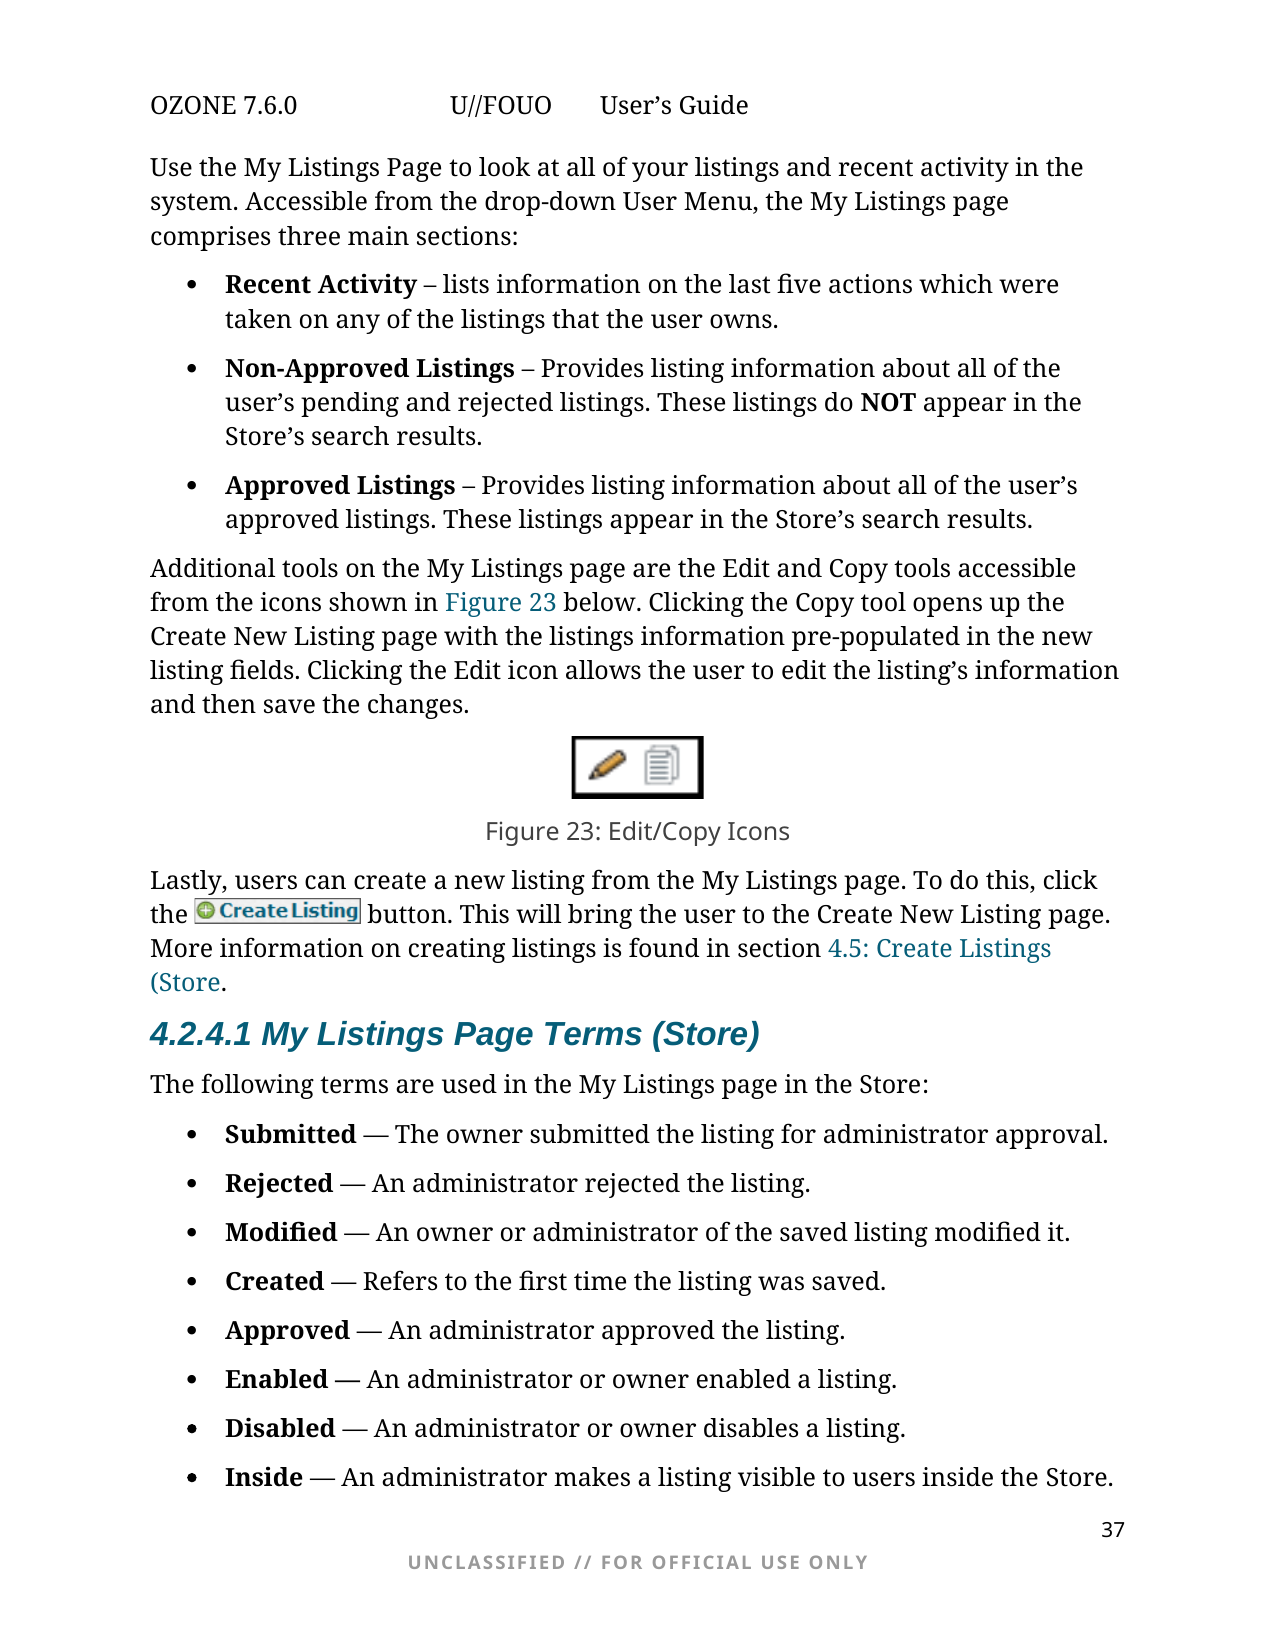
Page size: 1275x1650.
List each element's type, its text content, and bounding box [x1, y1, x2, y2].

text Additional tools on the My Listings page are the Edit and Copy tools accessible from the icons shown in Figure 23 below. Clicking the Copy tool opens up the Create New Listing page with the listings information pre-populated in the new listing fields. Clicking the Edit icon allows the user to edit the listing’s information and then save the changes. [150, 551, 1125, 721]
list Recent Activity – lists information on the last five actions which were taken on any of the listings that the user owns. [187, 267, 1125, 335]
subtitle My Listings Page Terms (Store) [150, 1014, 1125, 1052]
list Approved — An administrator approved the listing. [187, 1312, 1125, 1347]
list Enabled — An administrator or owner enabled a listing. [187, 1362, 1125, 1396]
text Figure 23: Edit/Copy Icons [150, 813, 1125, 847]
list Inside — An administrator makes a listing visible to users inside the Store. [187, 1460, 1125, 1494]
list Disabled — An administrator or owner disables a listing. [187, 1411, 1125, 1445]
list Non-Approved Listings – Provides listing information about all of the user’s pending and rejected listings. These listings do NOT appear in the Store’s search results. [187, 350, 1125, 452]
list Modified — An owner or administrator of the saved listing modified it. [187, 1214, 1125, 1248]
text Lastly, users can create a new listing from the My Listings page. To do this, click the button. This will bring the user to the Create New Listing page. More information on creating listings is found in section 4.5: Create Listings (Store. [150, 862, 1125, 999]
text The following terms are used in the My Listings page in the Store: [150, 1067, 1125, 1101]
picture [194, 898, 361, 924]
list Created — Refers to the first time the listing was saved. [187, 1263, 1125, 1297]
picture [571, 736, 704, 799]
list Submitted — The owner submitted the listing for administrator approval. [187, 1116, 1125, 1150]
list Rejected — An administrator rejected the listing. [187, 1165, 1125, 1199]
list Approved Listings – Provides listing information about all of the user’s approved listings. These listings appear in the Store’s search results. [187, 467, 1125, 536]
text Use the My Listings Page to look at all of your listings and recent activity in the system. Accessible from the drop-down User Menu, the My Listings page comprises three main sections: [150, 150, 1125, 252]
